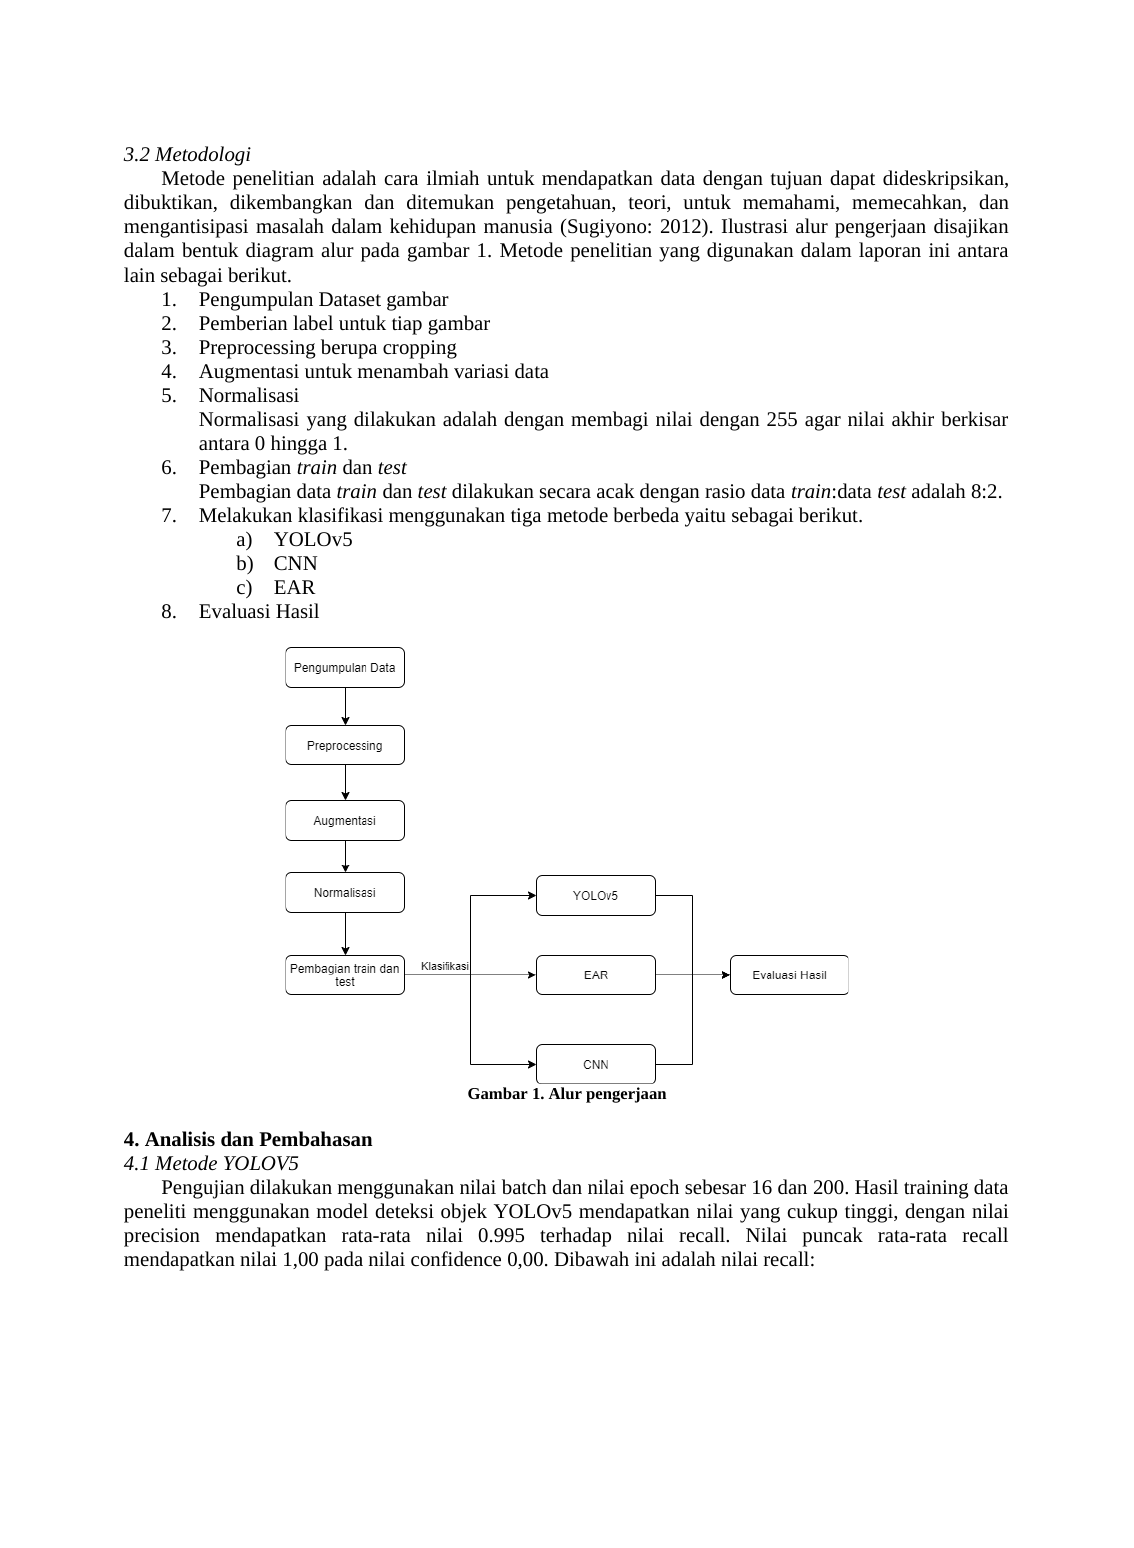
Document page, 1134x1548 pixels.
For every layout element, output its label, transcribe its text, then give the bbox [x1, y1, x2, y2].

text Metode penelitian adalah cara ilmiah untuk mendapatkan data dengan tujuan dapat dideskripsikan, dibuktikan, dikembangkan dan ditemukan pengetahuan, teori, untuk memahami, memecahkan, dan mengantisipasi masalah dalam kehidupan manusia (Sugiyono: 2012). Ilustrasi alur pengerjaan disajikan dalam bentuk diagram alur pada gambar 1. Metode penelitian yang digunakan dalam laporan ini antara lain sebagai berikut. [124, 166, 1010, 287]
list Normalisasi [161, 383, 1010, 407]
list CNN [236, 551, 1010, 575]
text 3.2 Metodologi [124, 142, 1010, 166]
picture [285, 647, 849, 1084]
list Pemberian label untuk tiap gambar [161, 311, 1010, 335]
text 4. Analisis dan Pembahasan [124, 1127, 1010, 1151]
text Pembagian data train dan test dilakukan secara acak dengan rasio data train:data test adalah 8:2. [199, 479, 1010, 503]
list Pengumpulan Dataset gambar [161, 287, 1010, 311]
text Normalisasi yang dilakukan adalah dengan membagi nilai dengan 255 agar nilai akhir berkisar antara 0 hingga 1. [199, 407, 1010, 455]
list Augmentasi untuk menambah variasi data [161, 359, 1010, 383]
list Melakukan klasifikasi menggunakan tiga metode berbeda yaitu sebagai berikut. [161, 503, 1010, 527]
list Evaluasi Hasil [161, 599, 1010, 623]
text Gambar 1. Alur pengerjaan [124, 1083, 1010, 1103]
text 4.1 Metode YOLOV5 [124, 1151, 1010, 1175]
list Preprocessing berupa cropping [161, 335, 1010, 359]
list EAR [236, 575, 1010, 599]
list Pembagian train dan test [161, 455, 1010, 479]
text Pengujian dilakukan menggunakan nilai batch dan nilai epoch sebesar 16 dan 200. Hasil training data peneliti menggunakan model deteksi objek YOLOv5 mendapatkan nilai yang cukup tinggi, dengan nilai precision mendapatkan rata-rata nilai 0.995 terhadap nilai recall. Nilai puncak rata-rata recall mendapatkan nilai 1,00 pada nilai confidence 0,00. Dibawah ini adalah nilai recall: [124, 1175, 1010, 1271]
list YOLOv5 [236, 527, 1010, 551]
